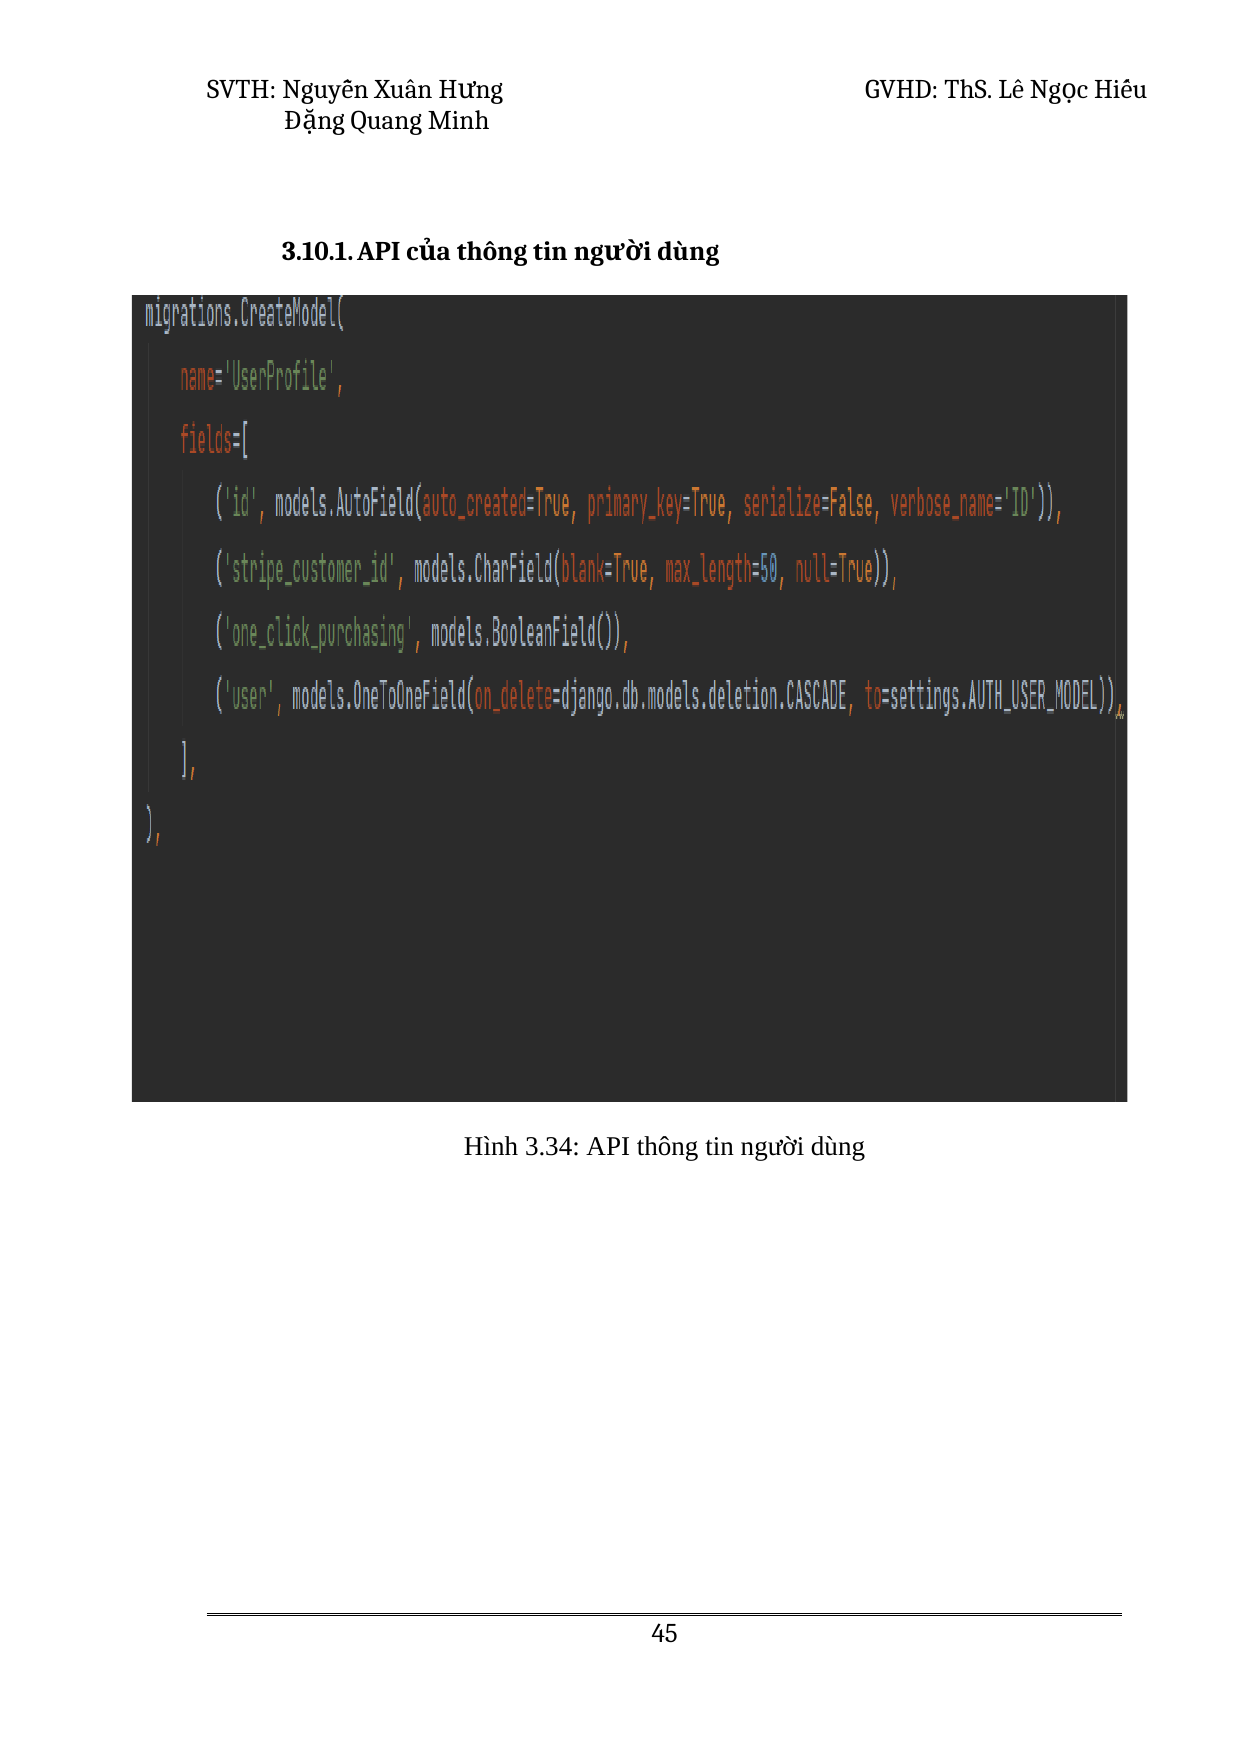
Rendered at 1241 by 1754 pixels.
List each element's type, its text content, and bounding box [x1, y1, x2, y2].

subtitle API của thông tin người dùng [282, 236, 1122, 267]
picture [131, 295, 1128, 1102]
